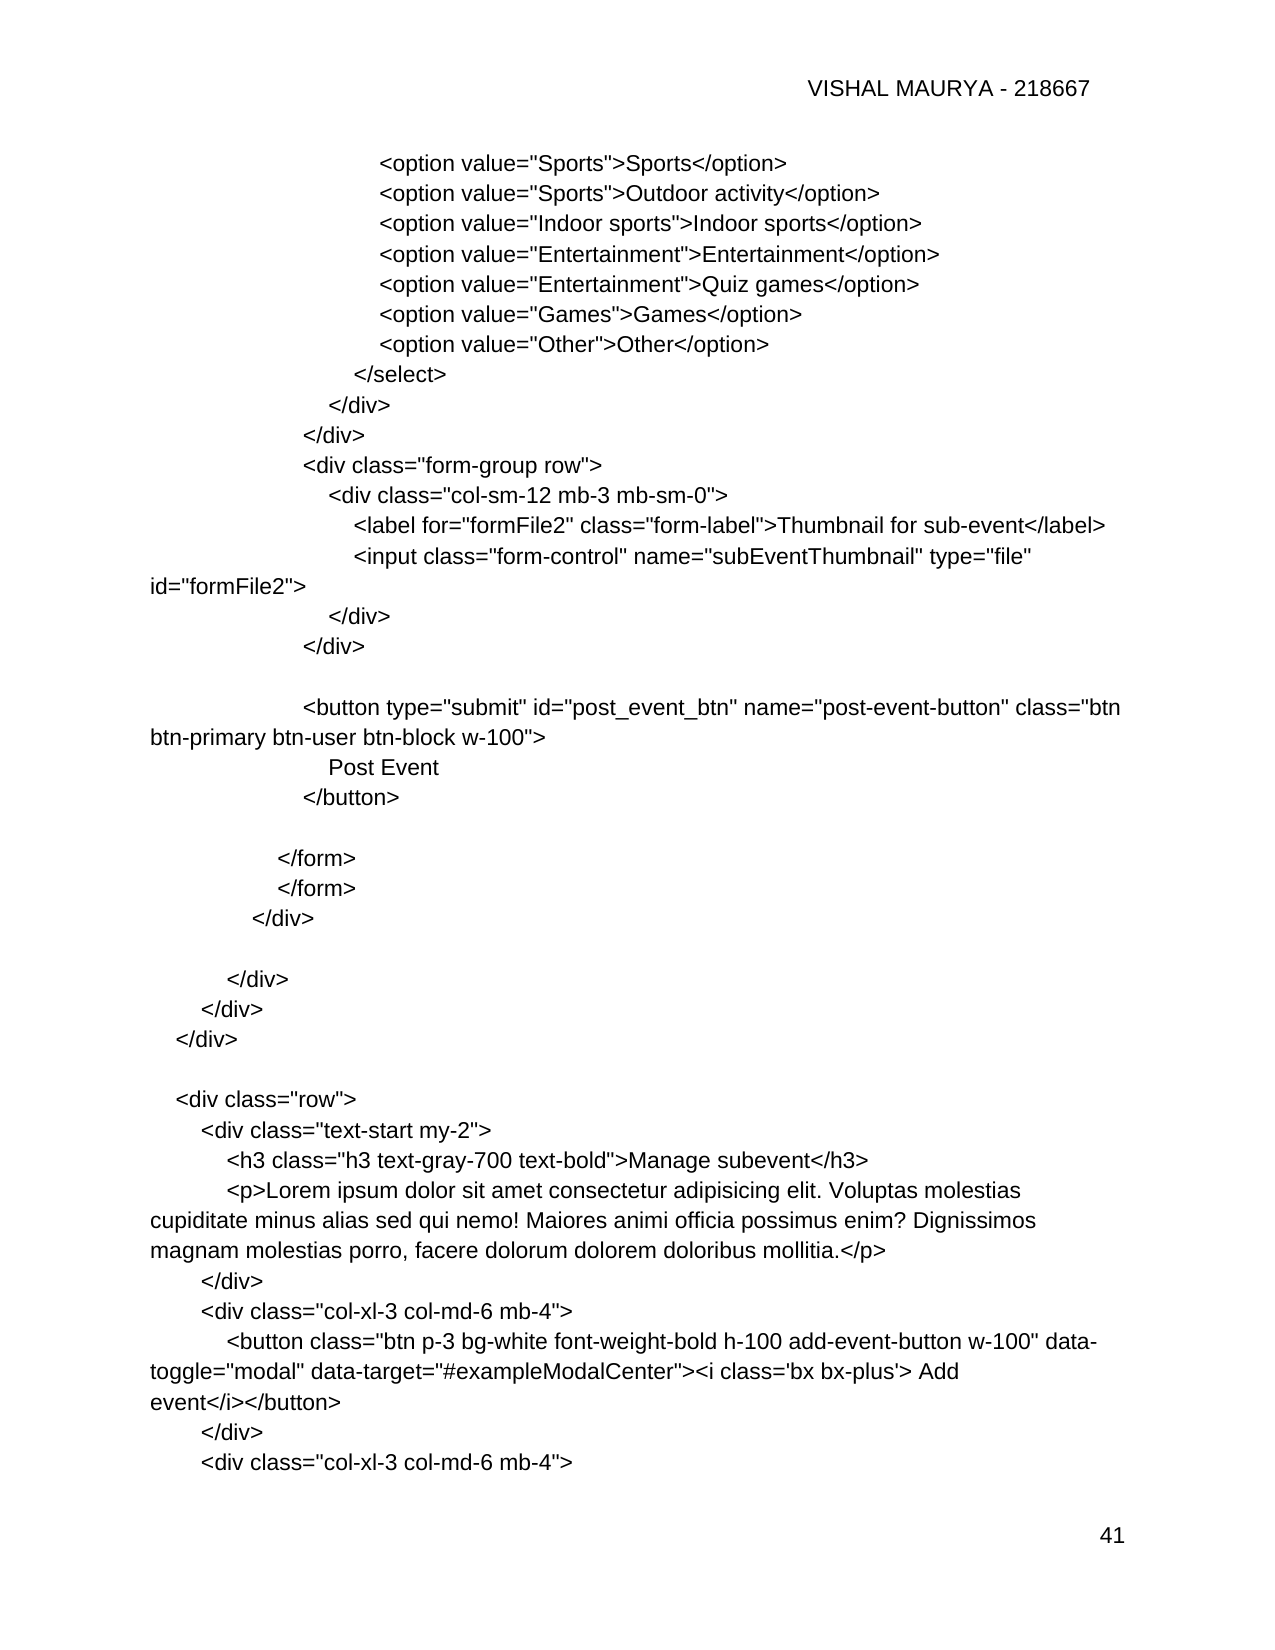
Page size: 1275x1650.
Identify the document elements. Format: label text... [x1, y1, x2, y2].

text </div> [150, 392, 1125, 418]
text <h3 class="h3 text-gray-700 text-bold">Manage subevent</h3> [150, 1147, 1125, 1173]
text <option value="Sports">Sports</option> [150, 150, 1125, 176]
text </div> [150, 1026, 1125, 1052]
text </button> [150, 784, 1125, 811]
text </div> [150, 996, 1125, 1022]
text <button type="submit" id="post_event_btn" name="post-event-button" class="btn btn-primary btn-user btn-block w-100"> [150, 694, 1125, 750]
text <label for="formFile2" class="form-label">Thumbnail for sub-event</label> [150, 512, 1125, 539]
text <div class="form-group row"> [150, 452, 1125, 478]
text <option value="Other">Other</option> [150, 331, 1125, 358]
text <div class="text-start my-2"> [150, 1117, 1125, 1143]
text </div> [150, 905, 1125, 932]
text </form> [150, 875, 1125, 901]
text </div> [150, 422, 1125, 448]
text <input class="form-control" name="subEventThumbnail" type="file" id="formFile2"> [150, 543, 1125, 599]
text <option value="Indoor sports">Indoor sports</option> [150, 210, 1125, 237]
text <option value="Entertainment">Entertainment</option> [150, 241, 1125, 267]
text <option value="Entertainment">Quiz games</option> [150, 271, 1125, 297]
text </div> [150, 966, 1125, 992]
text </div> [150, 1419, 1125, 1445]
text <button class="btn p-3 bg-white font-weight-bold h-100 add-event-button w-100" data-toggle="modal" data-target="#exampleModalCenter"><i class='bx bx-plus'> Add event</i></button> [150, 1328, 1125, 1415]
text Post Event [150, 754, 1125, 781]
text </select> [150, 361, 1125, 388]
text <option value="Games">Games</option> [150, 301, 1125, 327]
text <p>Lorem ipsum dolor sit amet consectetur adipisicing elit. Voluptas molestias cupiditate minus alias sed qui nemo! Maiores animi officia possimus enim? Dignissimos magnam molestias porro, facere dolorum dolorem doloribus mollitia.</p> [150, 1177, 1125, 1264]
text <div class="col-xl-3 col-md-6 mb-4"> [150, 1449, 1125, 1475]
text <div class="col-xl-3 col-md-6 mb-4"> [150, 1298, 1125, 1324]
text </div> [150, 633, 1125, 660]
text <div class="row"> [150, 1086, 1125, 1113]
text <option value="Sports">Outdoor activity</option> [150, 180, 1125, 207]
text <div class="col-sm-12 mb-3 mb-sm-0"> [150, 482, 1125, 509]
text </form> [150, 845, 1125, 871]
text </div> [150, 603, 1125, 629]
text </div> [150, 1268, 1125, 1294]
